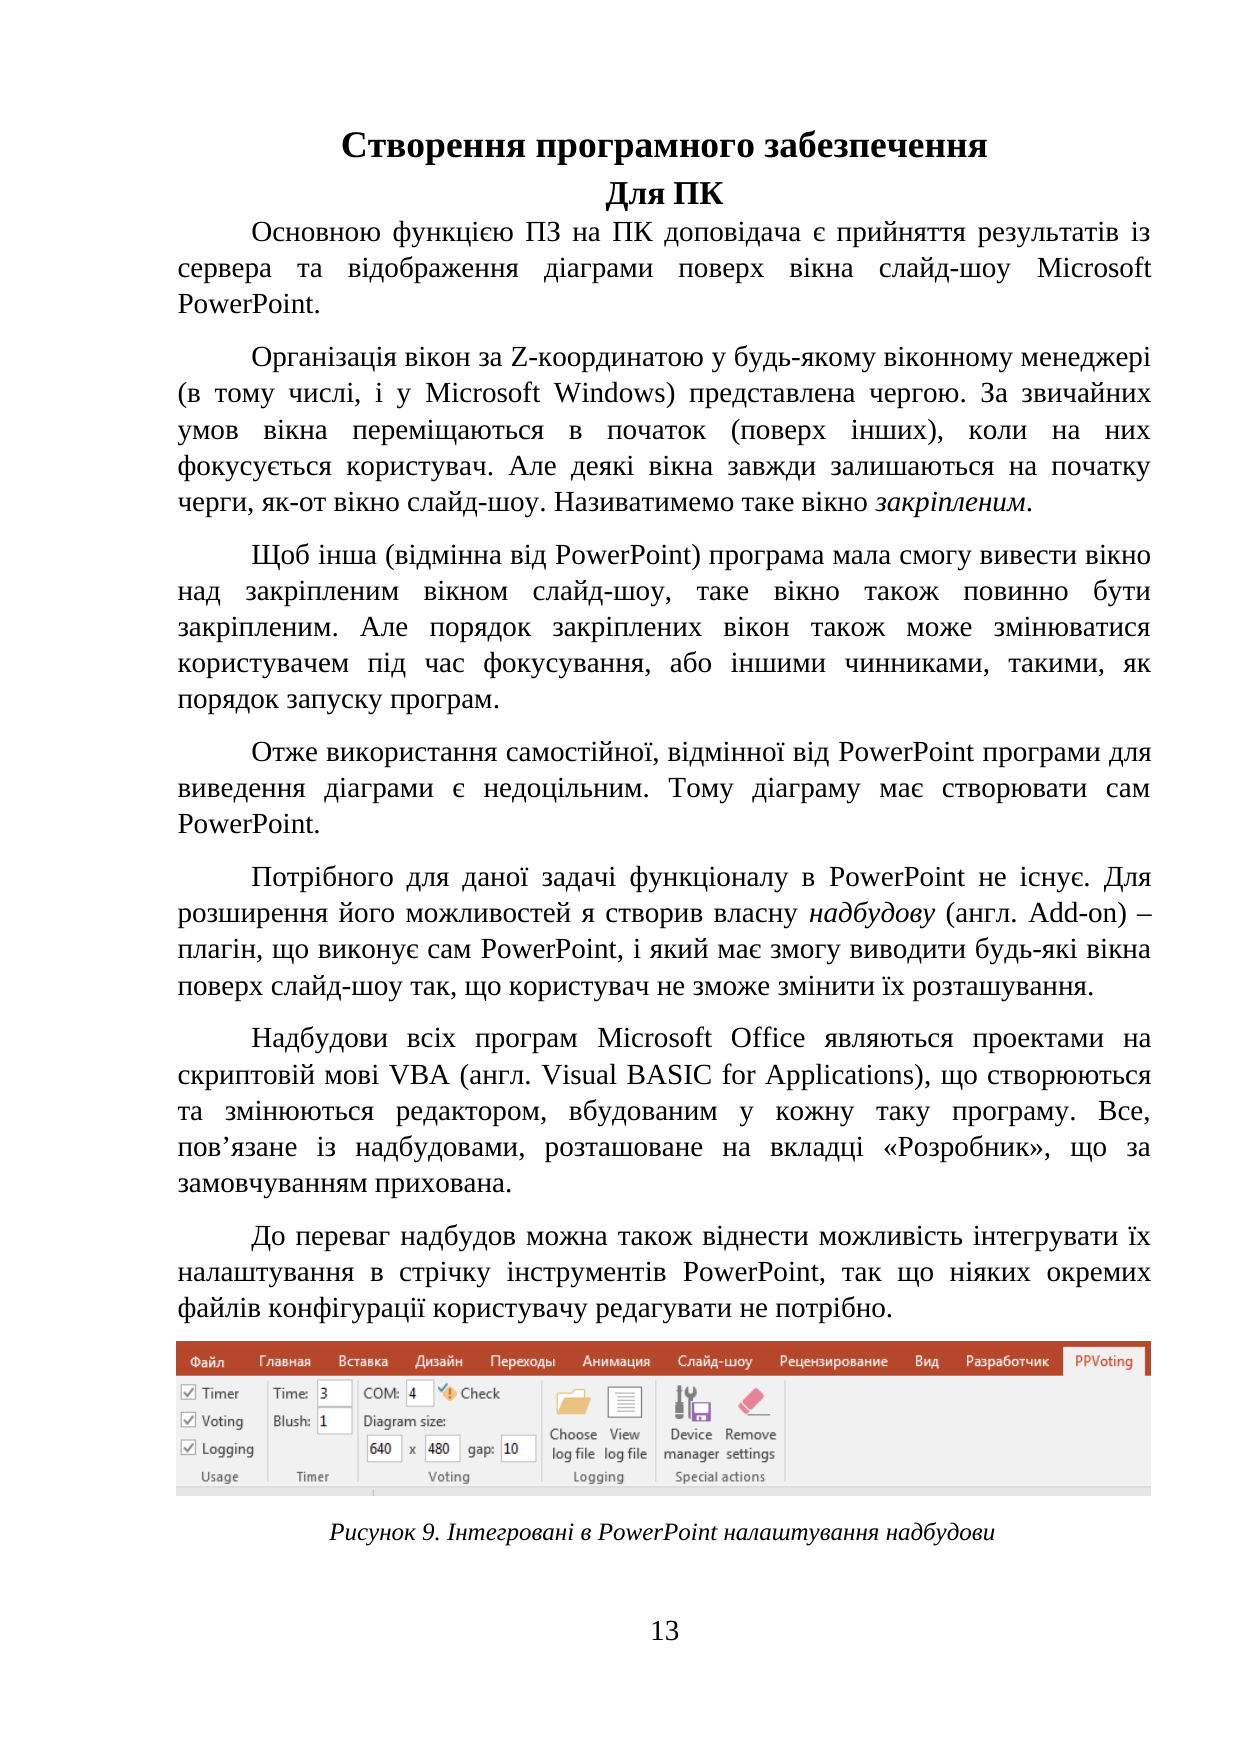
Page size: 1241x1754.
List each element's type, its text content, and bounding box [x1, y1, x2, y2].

text До переваг надбудов можна також віднести можливість інтегрувати їх налаштування в стрічку інструментів PowerPoint, так що ніяких окремих файлів конфігурації користувачу редагувати не потрібно. [177, 1218, 1152, 1324]
text Надбудови всіх програм Microsoft Office являються проектами на скриптовій мові VBA (англ. Visual BASIC for Applications), що створюються та змінюються редактором, вбудованим у кожну таку програму. Все, пов’язане із надбудовами, розташоване на вкладці «Розробник», що за замовчуванням прихована. [177, 1021, 1152, 1199]
subtitle Для ПК [177, 173, 1152, 211]
picture [176, 1341, 1151, 1496]
text Основною функцією ПЗ на ПК доповідача є прийняття результатів із сервера та відображення діаграми поверх вікна слайд-шоу Microsoft PowerPoint. [177, 214, 1152, 320]
text Потрібного для даної задачі функціоналу в PowerPoint не існує. Для розширення його можливостей я створив власну надбудову (англ. Add-on) – плагін, що виконує сам PowerPoint, і який має змогу виводити будь-які вікна поверх слайд-шоу так, що користувач не зможе змінити їх розташування. [177, 859, 1152, 1001]
subtitle Створення програмного забезпечення [177, 122, 1152, 165]
text Отже використання самостійної, відмінної від PowerPoint програми для виведення діаграми є недоцільним. Тому діаграму має створювати сам PowerPoint. [177, 734, 1152, 840]
text Щоб інша (відмінна від PowerPoint) програма мала смогу вивести вікно над закріпленим вікном слайд-шоу, таке вікно також повинно бути закріпленим. Але порядок закріплених вікон також може змінюватися користувачем під час фокусування, або іншими чинниками, такими, як порядок запуску програм. [177, 537, 1152, 715]
text Організація вікон за Z-координатою у будь-якому віконному менеджері (в тому числі, і у Microsoft Windows) представлена чергою. За звичайних умов вікна переміщаються в початок (поверх інших), коли на них фокусується користувач. Але деякі вікна завжди залишаються на початку черги, як-от вікно слайд-шоу. Називатимемо таке вікно закріпленим. [177, 339, 1152, 518]
